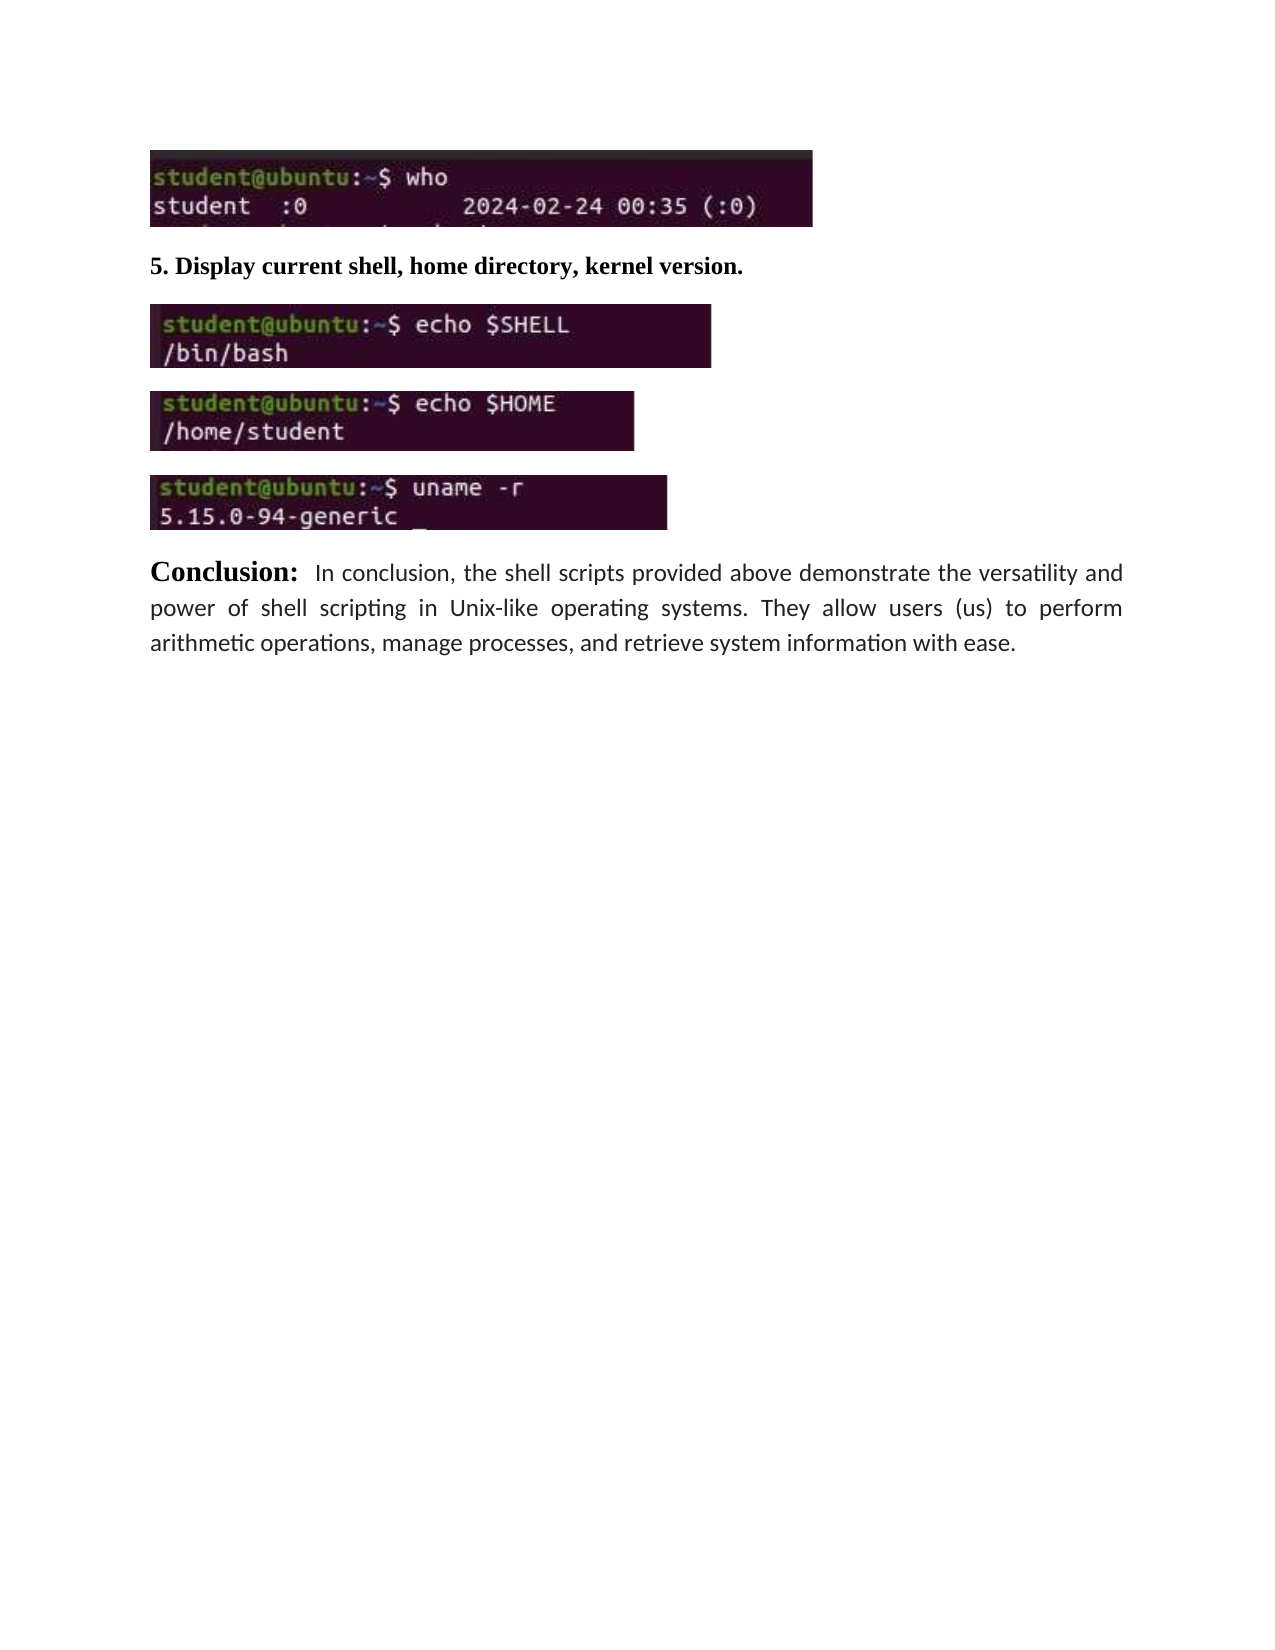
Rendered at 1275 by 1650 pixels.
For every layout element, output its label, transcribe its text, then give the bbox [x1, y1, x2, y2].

picture [150, 391, 636, 451]
picture [150, 150, 813, 227]
text Conclusion: In conclusion, the shell scripts provided above demonstrate the versatility and power of shell scripting in Unix-like operating systems. They allow users (us) to perform arithmetic operations, manage processes, and retrieve system information with ease. [150, 554, 1125, 658]
picture [150, 475, 669, 530]
picture [150, 304, 713, 368]
text 5. Display current shell, home directory, kernel version. [150, 251, 1125, 280]
